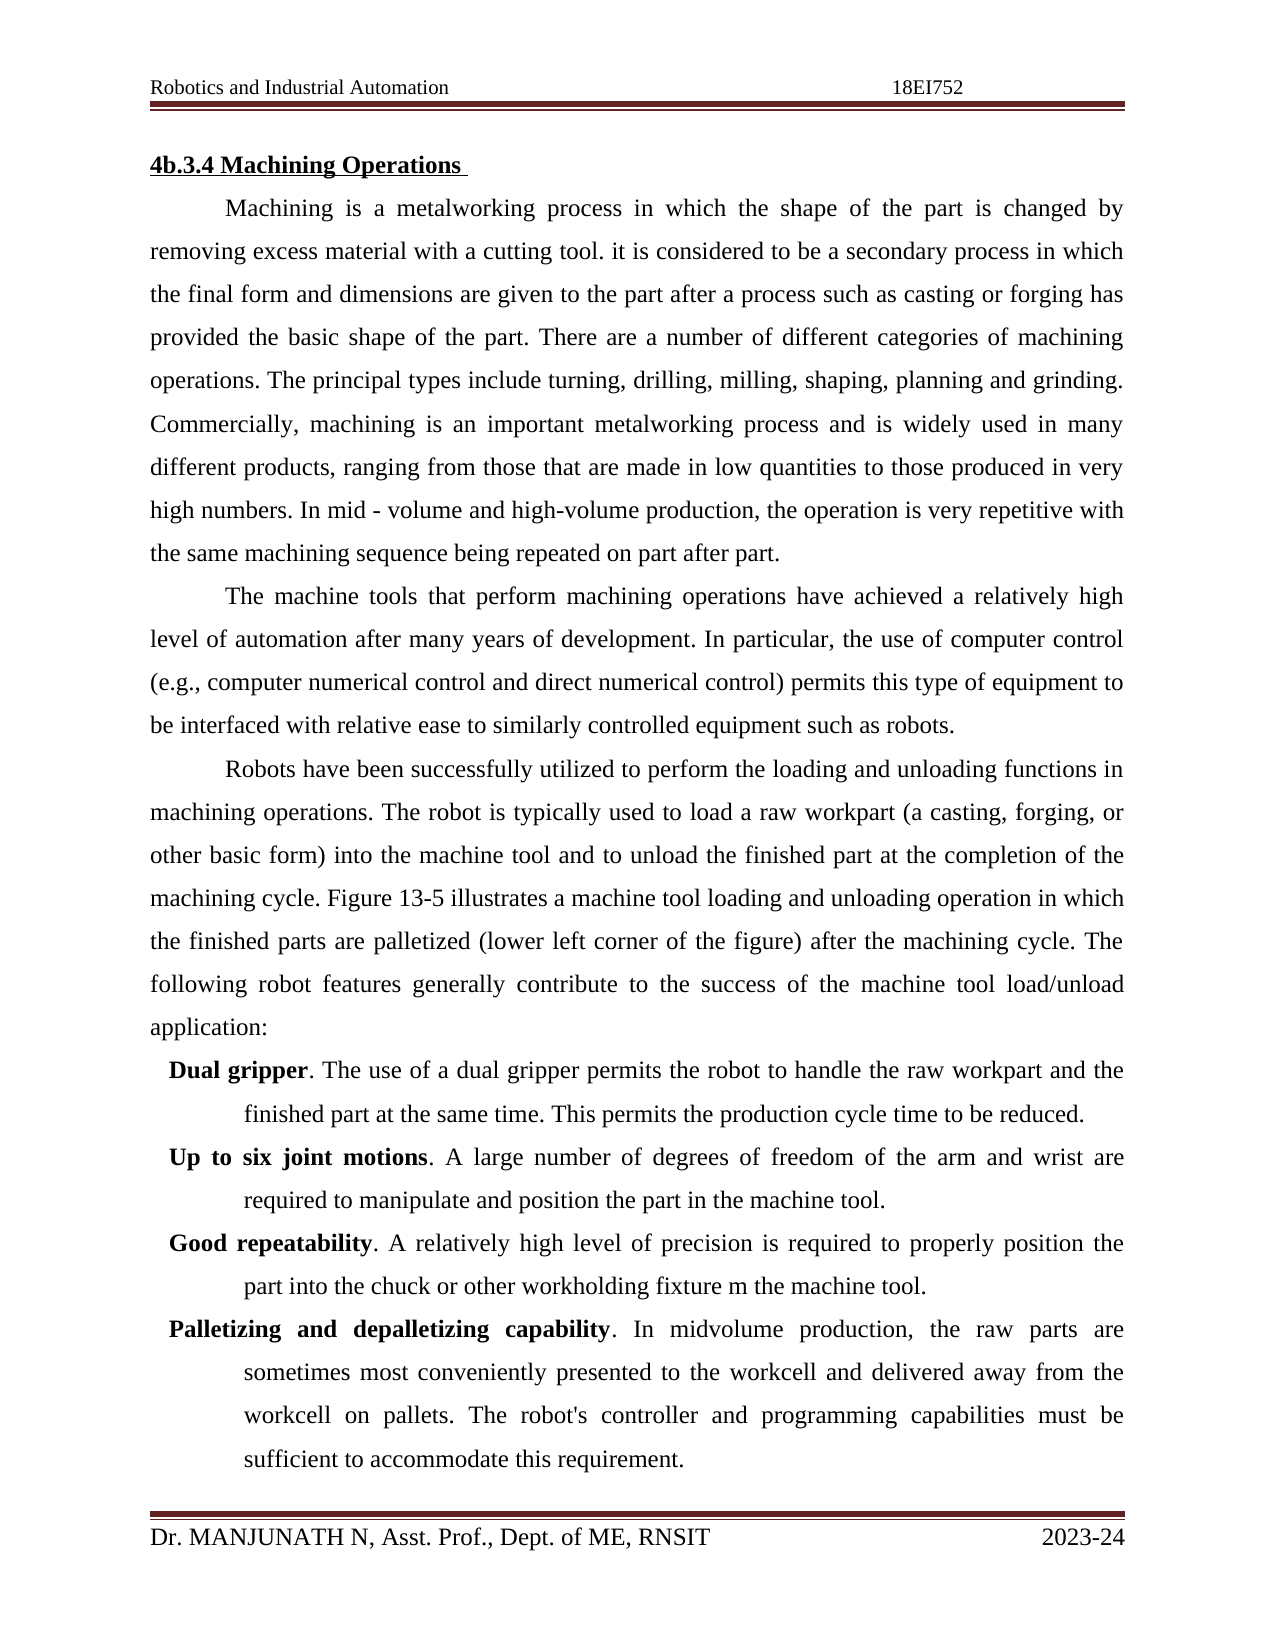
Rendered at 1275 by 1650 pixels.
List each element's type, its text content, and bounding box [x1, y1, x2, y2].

text Machining is a metalworking process in which the shape of the part is changed by removing excess material with a cutting tool. it is considered to be a secondary process in which the final form and dimensions are given to the part after a process such as casting or forging has provided the basic shape of the part. There are a number of different categories of machining operations. The principal types include turning, drilling, milling, shaping, planning and grinding. Commercially, machining is an important metalworking process and is widely used in many different products, ranging from those that are made in low quantities to those produced in very high numbers. In mid - volume and high-volume production, the operation is very repetitive with the same machining sequence being repeated on part after part. [150, 193, 1125, 567]
text The machine tools that perform machining operations have achieved a relatively high level of automation after many years of development. In particular, the use of computer control (e.g., computer numerical control and direct numerical control) permits this type of equipment to be interfaced with relative ease to similarly controlled equipment such as robots. [150, 581, 1125, 739]
text 4b.3.4 Machining Operations [150, 150, 1125, 179]
text Palletizing and depalletizing capability. In midvolume production, the raw parts are sometimes most conveniently presented to the workcell and delivered away from the workcell on pallets. The robot's controller and programming capabilities must be sufficient to accommodate this requirement. [169, 1314, 1125, 1472]
text Up to six joint motions. A large number of degrees of freedom of the arm and wrist are required to manipulate and position the part in the machine tool. [169, 1142, 1125, 1214]
text Dual gripper. The use of a dual gripper permits the robot to handle the raw workpart and the finished part at the same time. This permits the production cycle time to be reduced. [169, 1056, 1125, 1127]
text Robots have been successfully utilized to perform the loading and unloading functions in machining operations. The robot is typically used to load a raw workpart (a casting, forging, or other basic form) into the machine tool and to unload the finished part at the completion of the machining cycle. Figure 13-5 illustrates a machine tool loading and unloading operation in which the finished parts are palletized (lower left corner of the figure) after the machining cycle. The following robot features generally contribute to the success of the machine tool load/unload application: [150, 754, 1125, 1041]
text Good repeatability. A relatively high level of precision is required to properly position the part into the chuck or other workholding fixture m the machine tool. [169, 1228, 1125, 1300]
